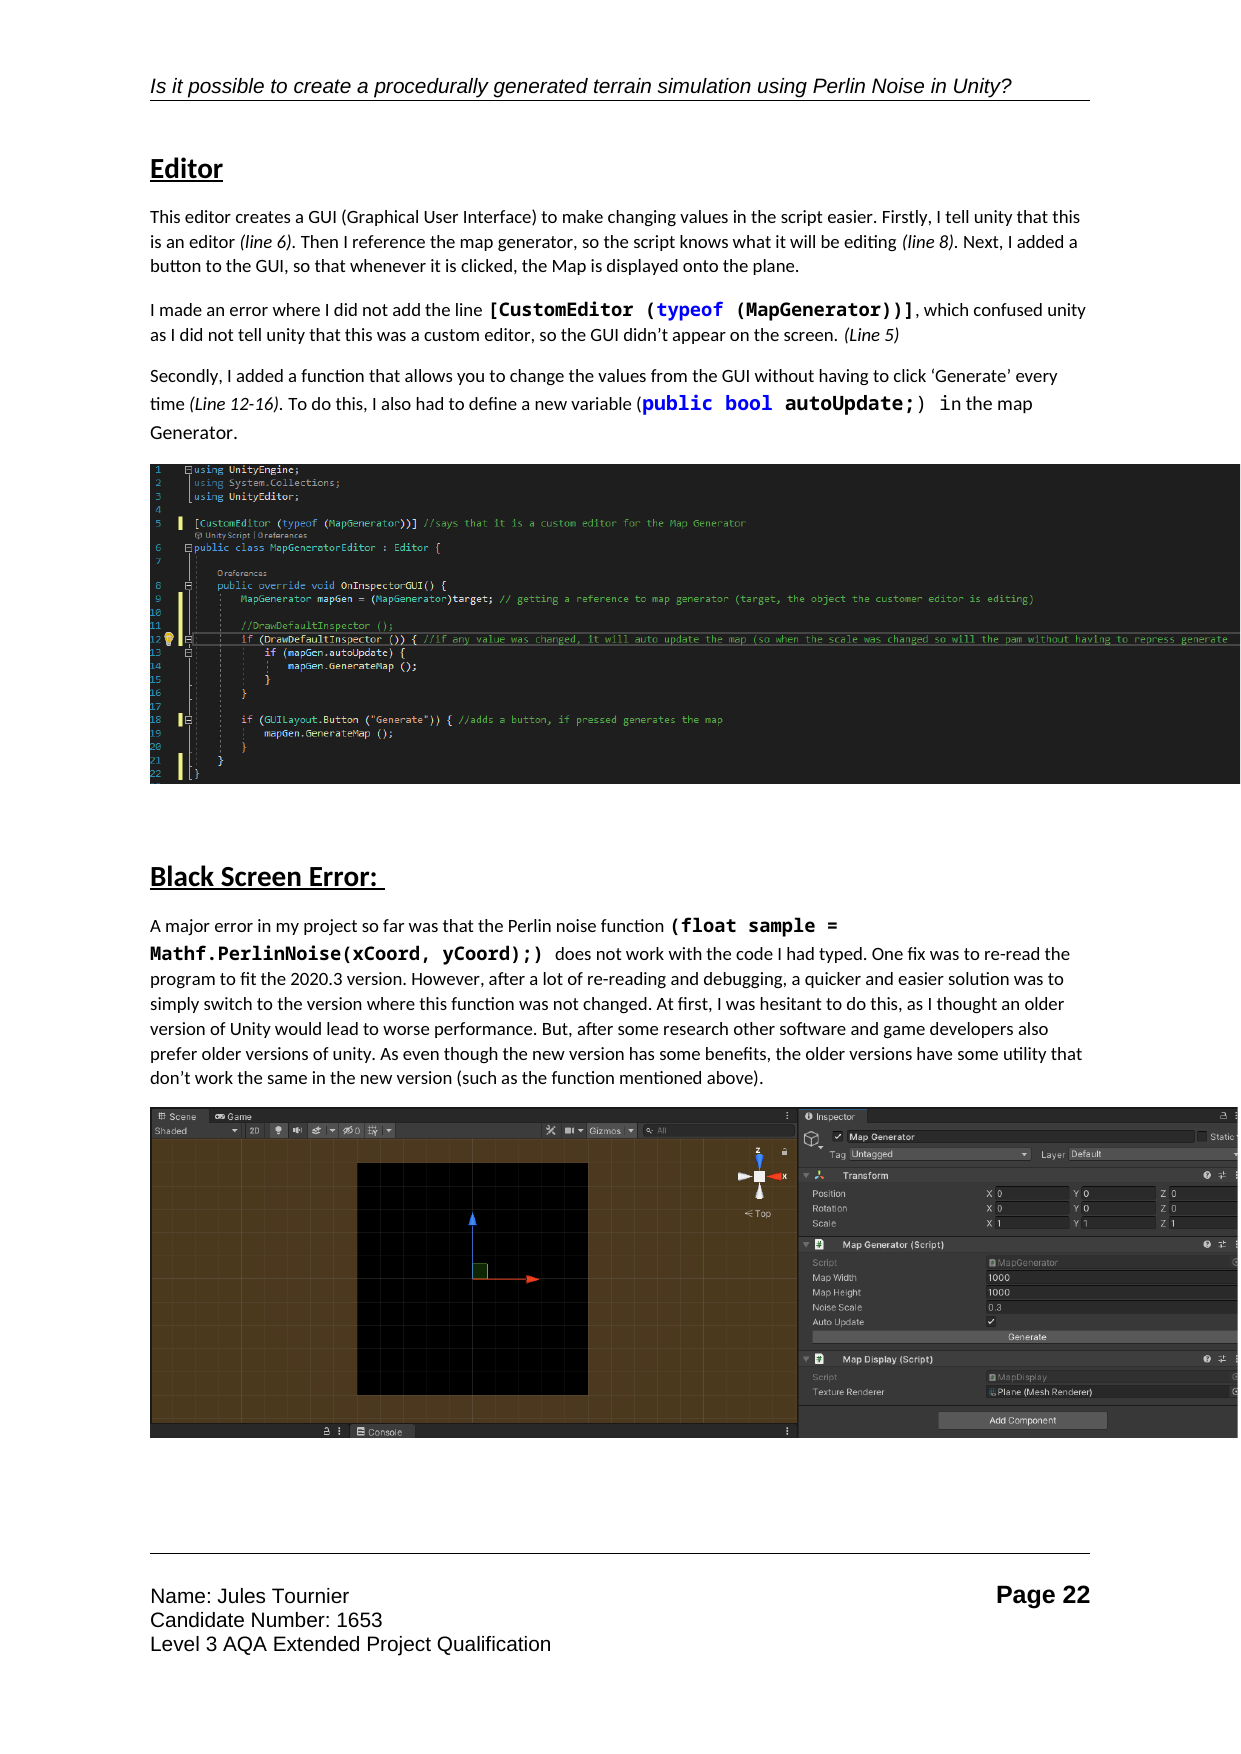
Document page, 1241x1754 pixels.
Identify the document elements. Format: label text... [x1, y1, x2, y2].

text I made an error where I did not add the line [CustomEditor (typeof (MapGenerator))], which confused unity as I did not tell unity that this was a custom editor, so the GUI didn’t appear on the screen. (Line 5) [150, 296, 1090, 346]
picture [150, 464, 1241, 784]
text Secondly, I added a function that allows you to change the values from the GUI without having to click ‘Generate’ every time (Line 12-16). To do this, I also had to define a new variable (public bool autoUpdate;) in the map Generator. [150, 364, 1090, 446]
text A major error in my project so far was that the Perlin noise function (float sample = Mathf.PerlinNoise(xCoord, yCoord);) does not work with the code I had typed. One fix was to re-read the program to fit the 2020.3 version. However, after a lot of re-reading and debugging, a quicker and easier solution was to simply switch to the version where this function was not changed. At first, I was hesitant to do this, as I thought an older version of Unity would lead to worse performance. But, after some research other software and game developers also prefer older versions of unity. As even though the new version has some benefits, the older versions have some utility that don’t work the same in the new version (such as the function mentioned above). [150, 913, 1090, 1089]
picture [150, 1107, 1238, 1438]
text Editor [150, 150, 1090, 186]
text This editor creates a GUI (Graphical User Interface) to make changing values in the script easier. Firstly, I tell unity that this is an editor (line 6). Then I reference the map generator, so the script knows what it will be editing (line 8). Next, I added a button to the GUI, so that whenever it is clicked, the Map is displayed onto the plane. [150, 205, 1090, 277]
text Black Screen Error: [150, 858, 1090, 893]
